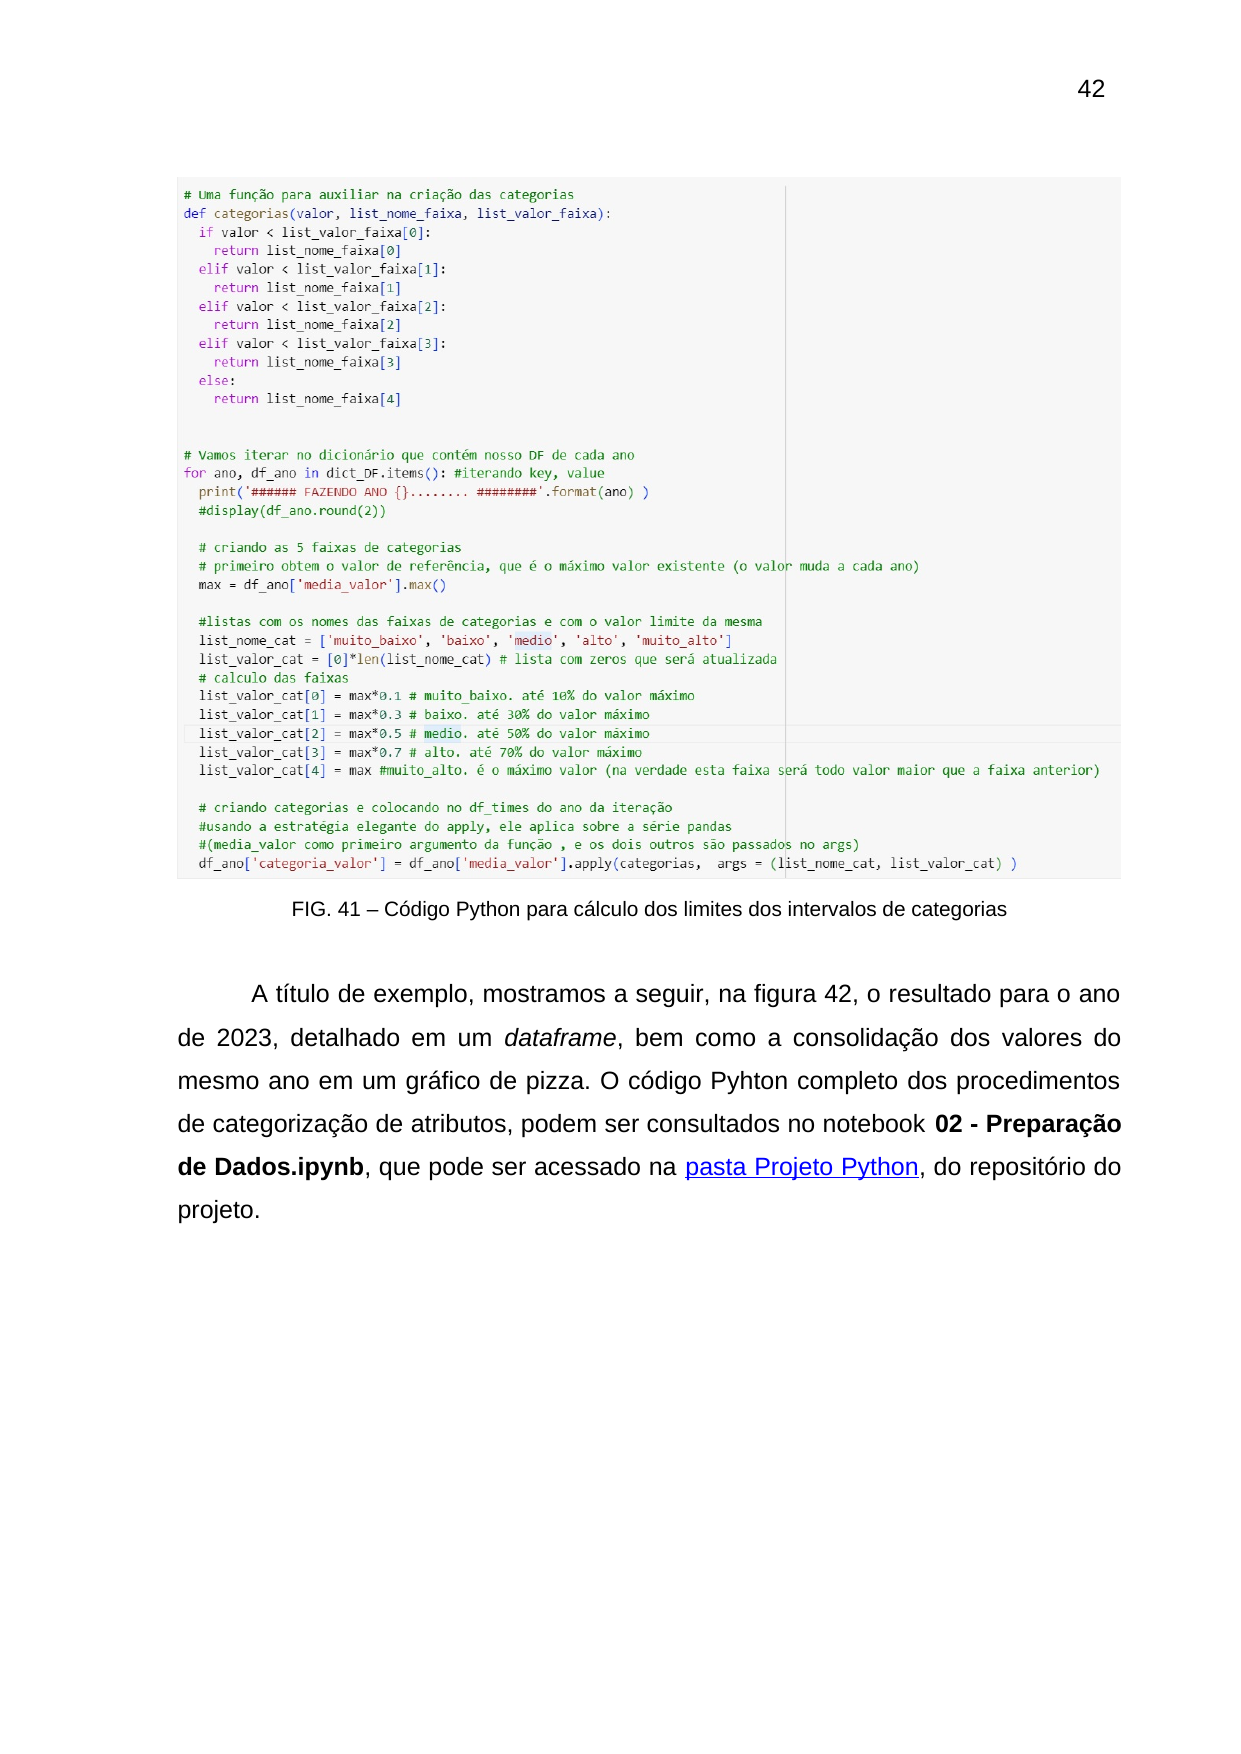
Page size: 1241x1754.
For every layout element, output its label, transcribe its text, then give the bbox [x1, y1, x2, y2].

text A título de exemplo, mostramos a seguir, na figura 42, o resultado para o ano de 2023, detalhado em um dataframe, bem como a consolidação dos valores do mesmo ano em um gráfico de pizza. O código Pyhton completo dos procedimentos de categorização de atributos, podem ser consultados no notebook 02 - Preparação de Dados.ipynb, que pode ser acessado na pasta Projeto Python, do repositório do projeto. [177, 979, 1122, 1224]
text FIG. 41 – Código Python para cálculo dos limites dos intervalos de categorias [177, 893, 1122, 922]
picture [177, 177, 1121, 879]
